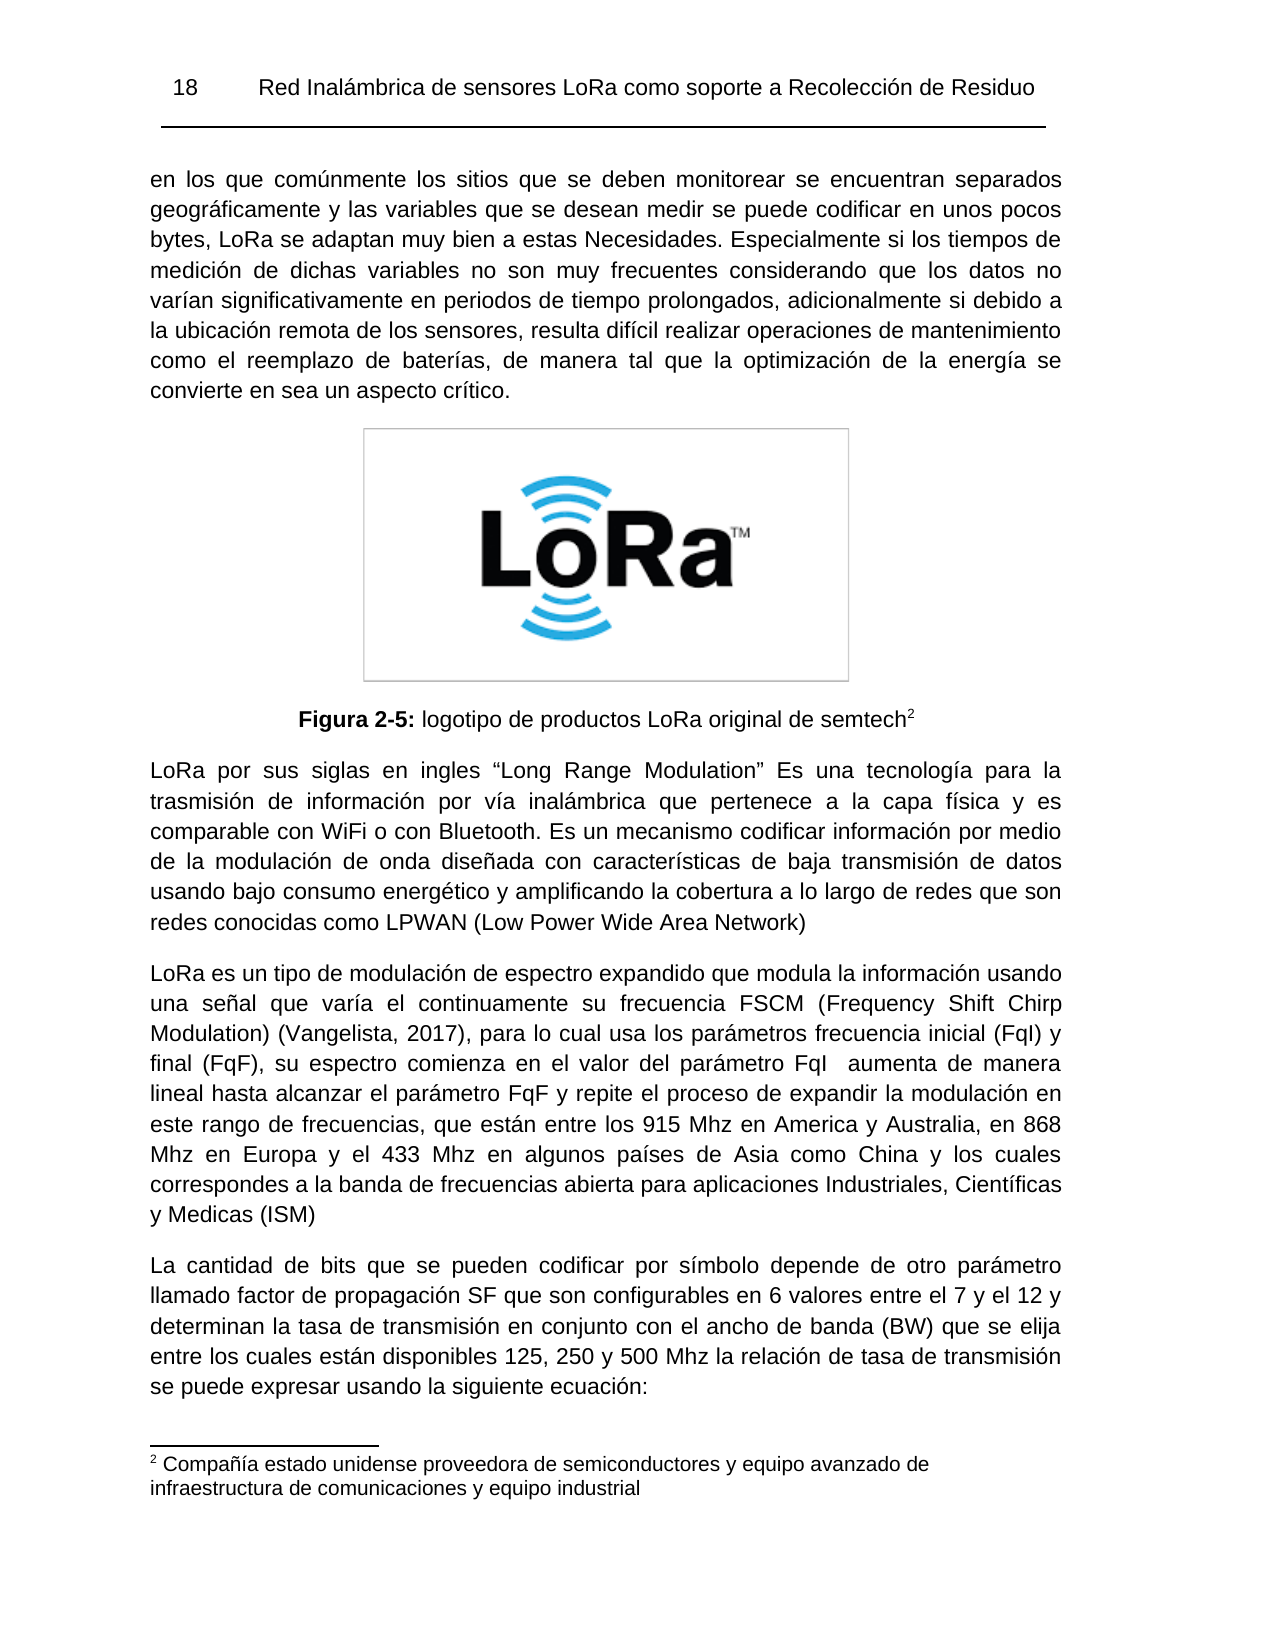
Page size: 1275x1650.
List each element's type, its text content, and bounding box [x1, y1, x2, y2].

text LoRa por sus siglas en ingles “Long Range Modulation” Es una tecnología para la trasmisión de información por vía inalámbrica que pertenece a la capa física y es comparable con WiFi o con Bluetooth. Es un mecanismo codificar información por medio de la modulación de onda diseñada con características de baja transmisión de datos usando bajo consumo energético y amplificando la cobertura a lo largo de redes que son redes conocidas como LPWAN (Low Power Wide Area Network) [150, 757, 1062, 935]
picture [363, 428, 850, 682]
text La cantidad de bits que se pueden codificar por símbolo depende de otro parámetro llamado factor de propagación SF que son configurables en 6 valores entre el 7 y el 12 y determinan la tasa de transmisión en conjunto con el ancho de banda (BW) que se elija entre los cuales están disponibles 125, 250 y 500 Mhz la relación de tasa de transmisión se puede expresar usando la siguiente ecuación: [150, 1252, 1062, 1399]
text LoRa es un tipo de modulación de espectro expandido que modula la información usando una señal que varía el continuamente su frecuencia FSCM (Frequency Shift Chirp Modulation) (Vangelista, 2017), para lo cual usa los parámetros frecuencia inicial (FqI) y final (FqF), su espectro comienza en el valor del parámetro FqI aumenta de manera lineal hasta alcanzar el parámetro FqF y repite el proceso de expandir la modulación en este rango de frecuencias, que están entre los 915 Mhz en America y Australia, en 868 Mhz en Europa y el 433 Mhz en algunos países de Asia como China y los cuales correspondes a la banda de frecuencias abierta para aplicaciones Industriales, Científicas y Medicas (ISM) [150, 959, 1062, 1227]
text Figura 2-5: logotipo de productos LoRa original de semtech [150, 706, 1062, 733]
